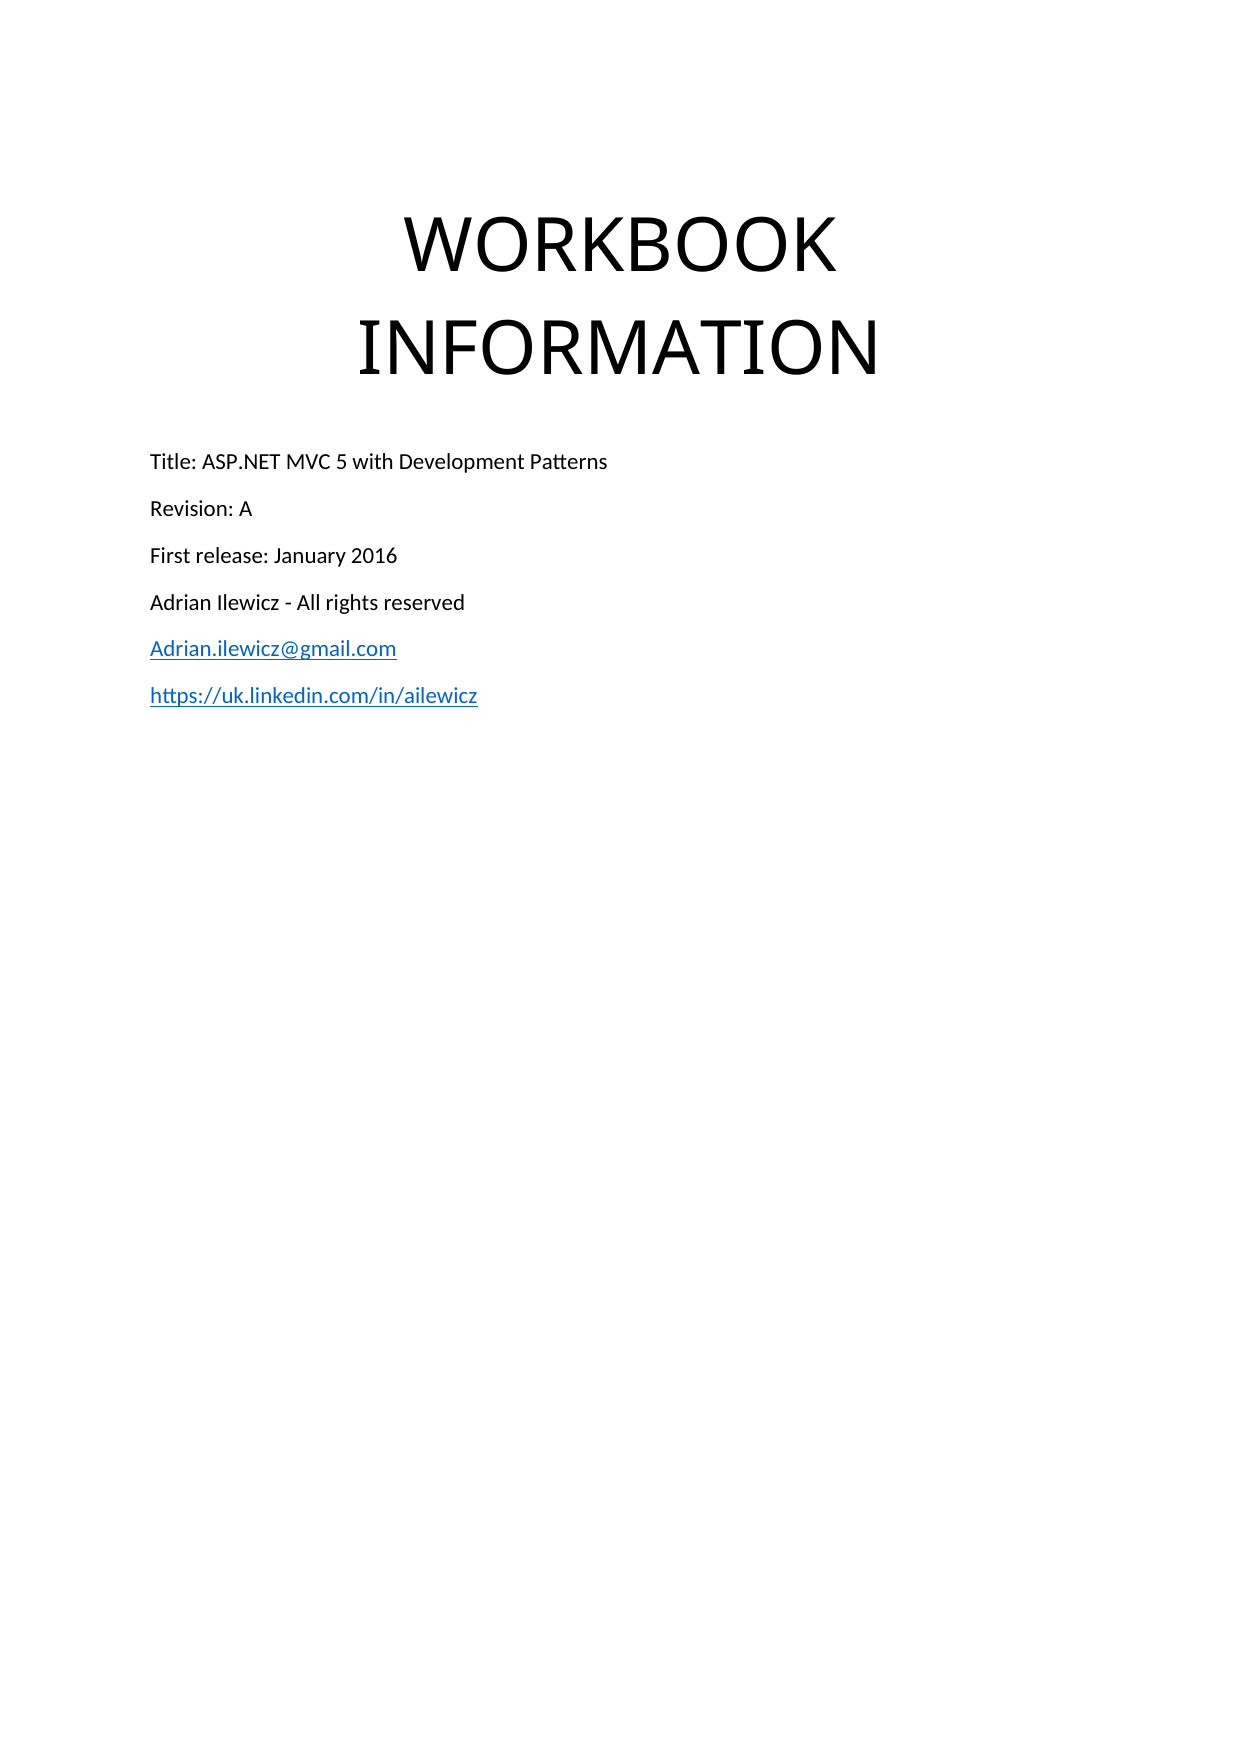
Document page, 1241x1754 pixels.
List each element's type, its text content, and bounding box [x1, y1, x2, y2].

subtitle Workbook information [150, 192, 1090, 396]
text Title: ASP.NET MVC 5 with Development Patterns [150, 447, 1090, 475]
text Adrian.ilewicz@gmail.com [150, 634, 1090, 663]
text Revision: A [150, 494, 1090, 522]
text First release: January 2016 [150, 541, 1090, 569]
text Adrian Ilewicz - All rights reserved [150, 588, 1090, 616]
text https://uk.linkedin.com/in/ailewicz [150, 681, 1090, 709]
